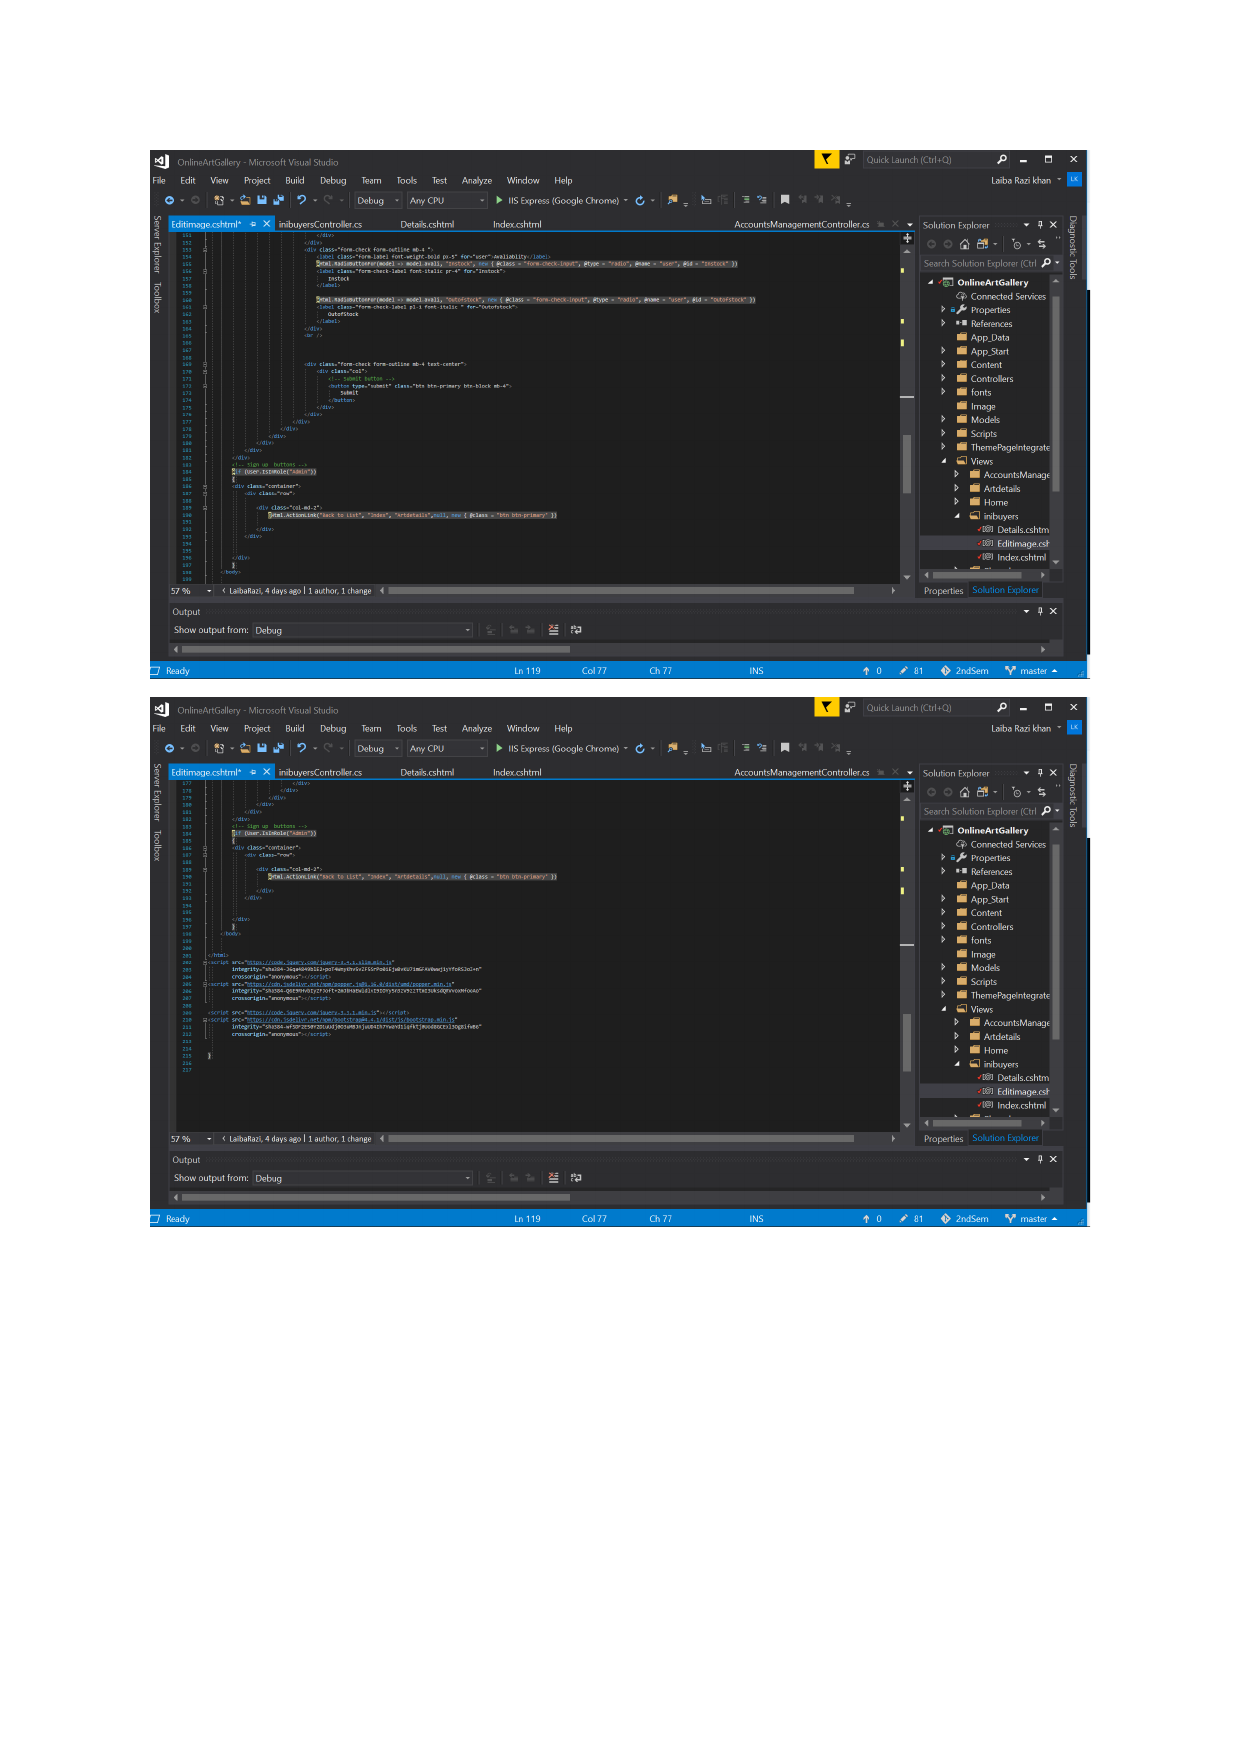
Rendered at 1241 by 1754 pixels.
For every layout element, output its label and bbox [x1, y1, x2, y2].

picture [150, 150, 1091, 679]
picture [150, 697, 1091, 1227]
